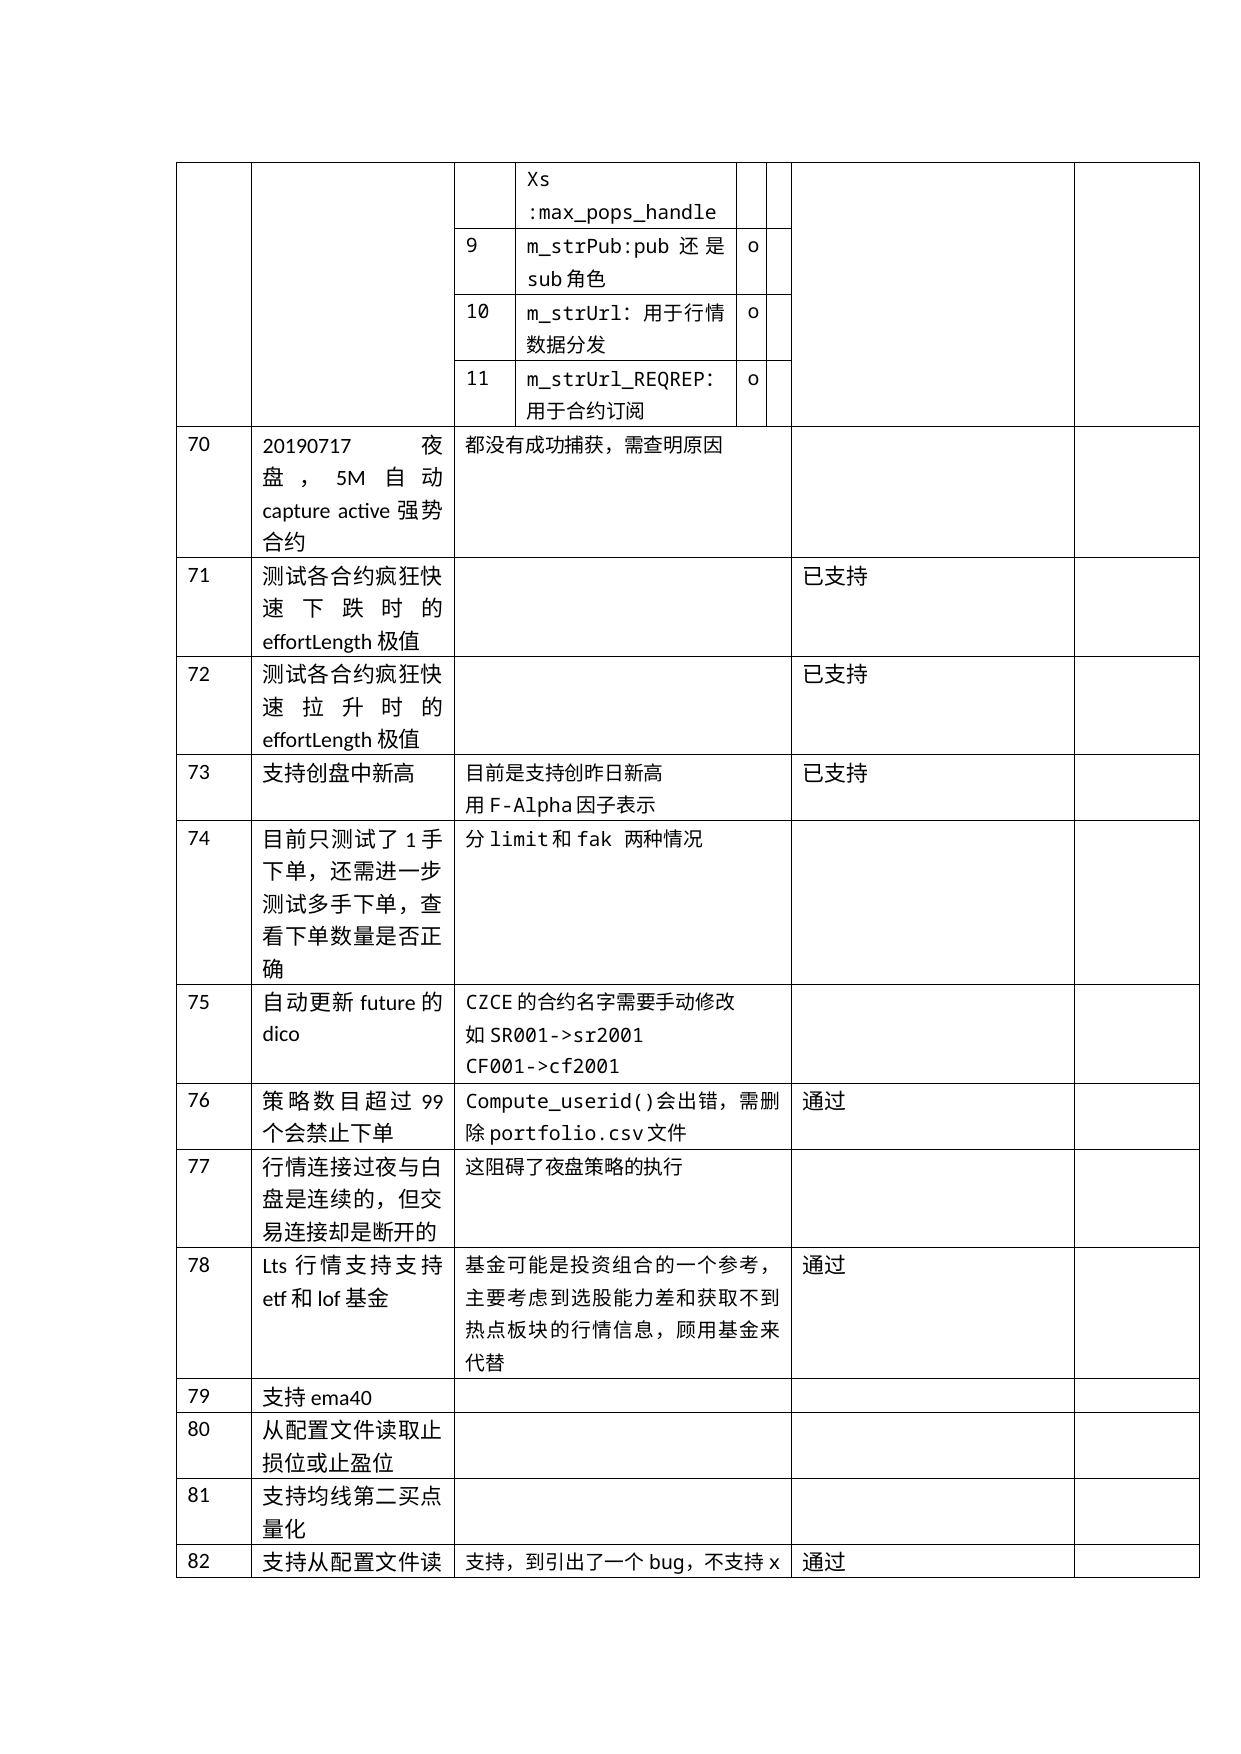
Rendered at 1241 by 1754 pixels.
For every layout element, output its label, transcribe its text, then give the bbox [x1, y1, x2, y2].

table_cell 自动更新future的dico [252, 985, 454, 1082]
table_cell 9 [455, 229, 515, 294]
table_cell 基金可能是投资组合的一个参考，主要考虑到选股能力差和获取不到热点板块的行情信息，顾用基金来代替 [455, 1248, 791, 1378]
table_cell 支持ema40 [252, 1379, 454, 1412]
table_cell [1075, 1150, 1199, 1247]
table_cell 从配置文件读取止损位或止盈位 [252, 1413, 454, 1478]
table_cell [1075, 821, 1199, 984]
table_cell 行情连接过夜与白盘是连续的，但交易连接却是断开的 [252, 1150, 454, 1247]
table_cell [455, 1413, 791, 1478]
table_cell [1075, 985, 1199, 1082]
table_cell [1075, 1248, 1199, 1378]
table_cell [1075, 657, 1199, 754]
table_cell [455, 558, 791, 656]
table_cell o [737, 163, 766, 228]
table_cell 都没有成功捕获，需查明原因 [455, 427, 791, 557]
table_cell 70 [177, 427, 251, 557]
table_cell 支持从配置文件读取zltype [252, 1545, 454, 1577]
table_cell m_strUrl：用于行情数据分发 [516, 295, 736, 360]
table_cell 11 [455, 361, 515, 426]
table_cell m_strUrl_REQREP：用于合约订阅 [516, 361, 736, 426]
table_cell m_strPub:pub还是sub角色 [516, 229, 736, 294]
table_cell 71 [177, 558, 251, 656]
table_cell 目前只测试了1手下单，还需进一步测试多手下单，查看下单数量是否正确 [252, 821, 454, 984]
table_cell [1075, 1379, 1199, 1412]
table_cell [1075, 427, 1199, 557]
table_cell 82 [177, 1545, 251, 1577]
table_cell 策略数目超过99个会禁止下单 [252, 1084, 454, 1148]
table_cell 76 [177, 1084, 251, 1148]
table_cell CZCE的合约名字需要手动修改 如SR001->sr2001 CF001->cf2001 [455, 985, 791, 1082]
table_cell 通过 [792, 1084, 1074, 1148]
table_cell 10 [455, 295, 515, 360]
table_cell [792, 985, 1074, 1082]
table_cell o [737, 295, 766, 360]
table_cell 74 [177, 821, 251, 984]
table_cell [767, 229, 791, 294]
table_cell 8 [455, 163, 515, 228]
table_cell [1075, 558, 1199, 656]
table_cell 测试各合约疯狂快速下跌时的effortLength极值 [252, 558, 454, 656]
table_cell 已支持 [792, 558, 1074, 656]
table_cell [767, 361, 791, 426]
table_cell [455, 657, 791, 754]
table_cell 通过 [792, 1545, 1074, 1577]
table_cell 73 [177, 755, 251, 820]
table_cell [792, 1413, 1074, 1478]
table_cell 支持均线第二买点量化 [252, 1479, 454, 1544]
table_cell [455, 1379, 791, 1412]
table_cell 79 [177, 1379, 251, 1412]
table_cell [516, 163, 736, 228]
table_cell 80 [177, 1413, 251, 1478]
table_cell 77 [177, 1150, 251, 1247]
table_cell o [737, 229, 766, 294]
table_cell 通过 [792, 1248, 1074, 1378]
table_cell [792, 1379, 1074, 1412]
table_cell 测试各合约疯狂快速拉升时的effortLength极值 [252, 657, 454, 754]
table_cell [455, 1479, 791, 1544]
table_cell 72 [177, 657, 251, 754]
table_cell [792, 1150, 1074, 1247]
table_cell 目前是支持创昨日新高 用F-Alpha因子表示 [455, 755, 791, 820]
table_cell [792, 1479, 1074, 1544]
table_cell 支持创盘中新高 [252, 755, 454, 820]
table_cell 20190717夜盘，5M自动capture active强势合约 [252, 427, 454, 557]
table_cell [1075, 1084, 1199, 1148]
table_cell [1075, 1413, 1199, 1478]
table_cell 已支持 [792, 755, 1074, 820]
table_cell [1075, 755, 1199, 820]
table_cell 分limit和fak 两种情况 [455, 821, 791, 984]
table_cell [792, 427, 1074, 557]
table_cell [1075, 1545, 1199, 1577]
table_cell [792, 821, 1074, 984]
table_cell 81 [177, 1479, 251, 1544]
table_cell [1075, 1479, 1199, 1544]
table_cell [767, 163, 791, 228]
table_cell 已支持 [792, 657, 1074, 754]
table_cell Lts行情支持支持etf和lof基金 [252, 1248, 454, 1378]
table_cell 这阻碍了夜盘策略的执行 [455, 1150, 791, 1247]
table_cell 78 [177, 1248, 251, 1378]
table_cell [767, 295, 791, 360]
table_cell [455, 1545, 791, 1577]
table_cell 75 [177, 985, 251, 1082]
table_cell Compute_userid()会出错，需删除portfolio.csv文件 [455, 1084, 791, 1148]
table_cell o [737, 361, 766, 426]
